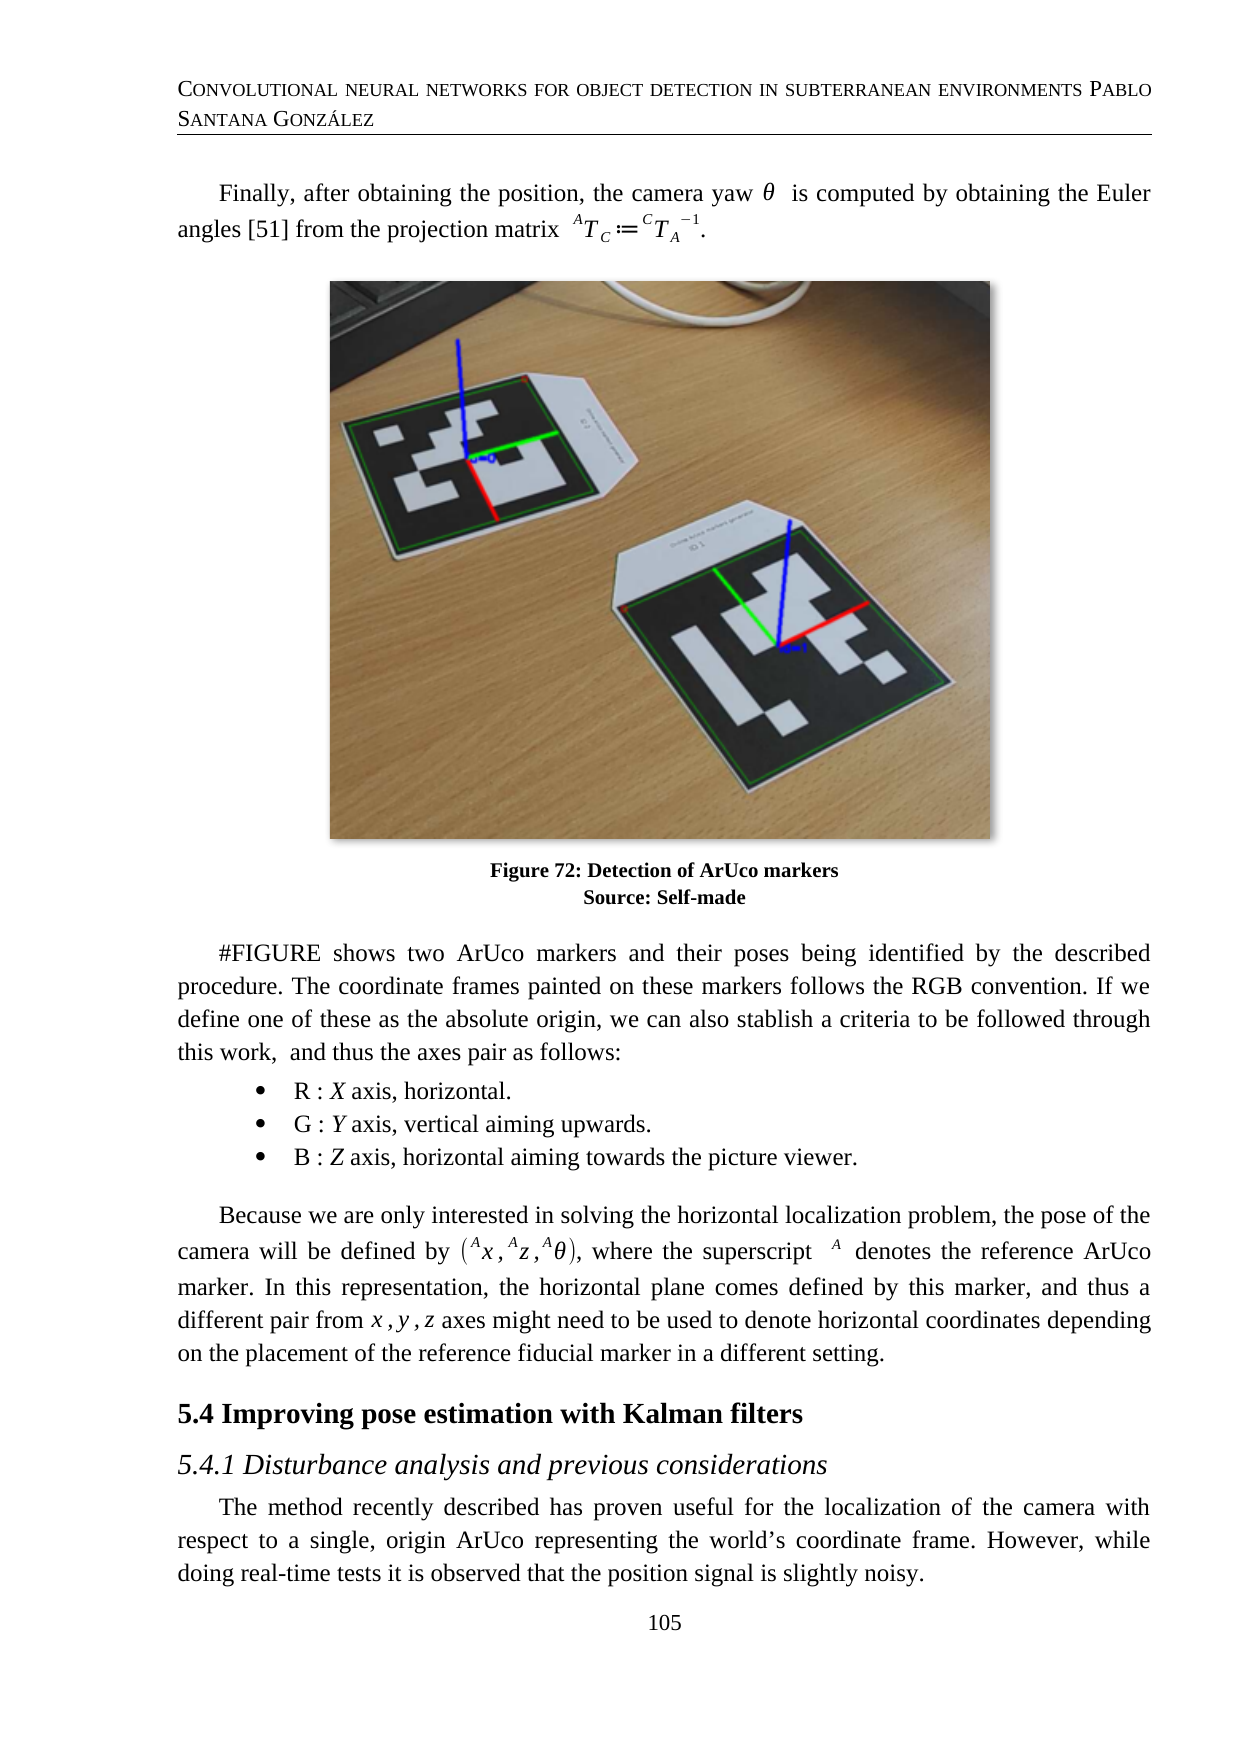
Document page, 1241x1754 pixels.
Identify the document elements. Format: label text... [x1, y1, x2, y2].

subtitle Improving pose estimation with Kalman filters [177, 1396, 1152, 1430]
text Finally, after obtaining the position, the camera yaw is computed by obtaining the Euler angles [51] from the projection matrix . [177, 178, 1152, 246]
subtitle Disturbance analysis and previous considerations [177, 1447, 1152, 1481]
text #FIGURE shows two ArUco markers and their poses being identified by the described procedure. The coordinate frames painted on these markers follows the RGB convention. If we define one of these as the absolute origin, we can also stablish a criteria to be followed through this work, and thus the axes pair as follows: [177, 938, 1152, 1066]
text Source: Self-made [177, 885, 1152, 909]
list R : X axis, horizontal. [256, 1076, 1152, 1105]
list B : Z axis, horizontal aiming towards the picture viewer. [256, 1142, 1152, 1171]
text Because we are only interested in solving the horizontal localization problem, the pose of the camera will be defined by , where the superscript A denotes the reference ArUco marker. In this representation, the horizontal plane comes defined by this marker, and thus a different pair from axes might need to be used to denote horizontal coordinates depending on the placement of the reference fiducial marker in a different setting. [177, 1200, 1152, 1367]
text The method recently described has proven useful for the localization of the camera with respect to a single, origin ArUco representing the world’s coordinate frame. However, while doing real-time tests it is observed that the position signal is slightly noisy. [177, 1492, 1152, 1587]
picture [329, 281, 990, 839]
list G : Y axis, vertical aiming upwards. [256, 1109, 1152, 1138]
